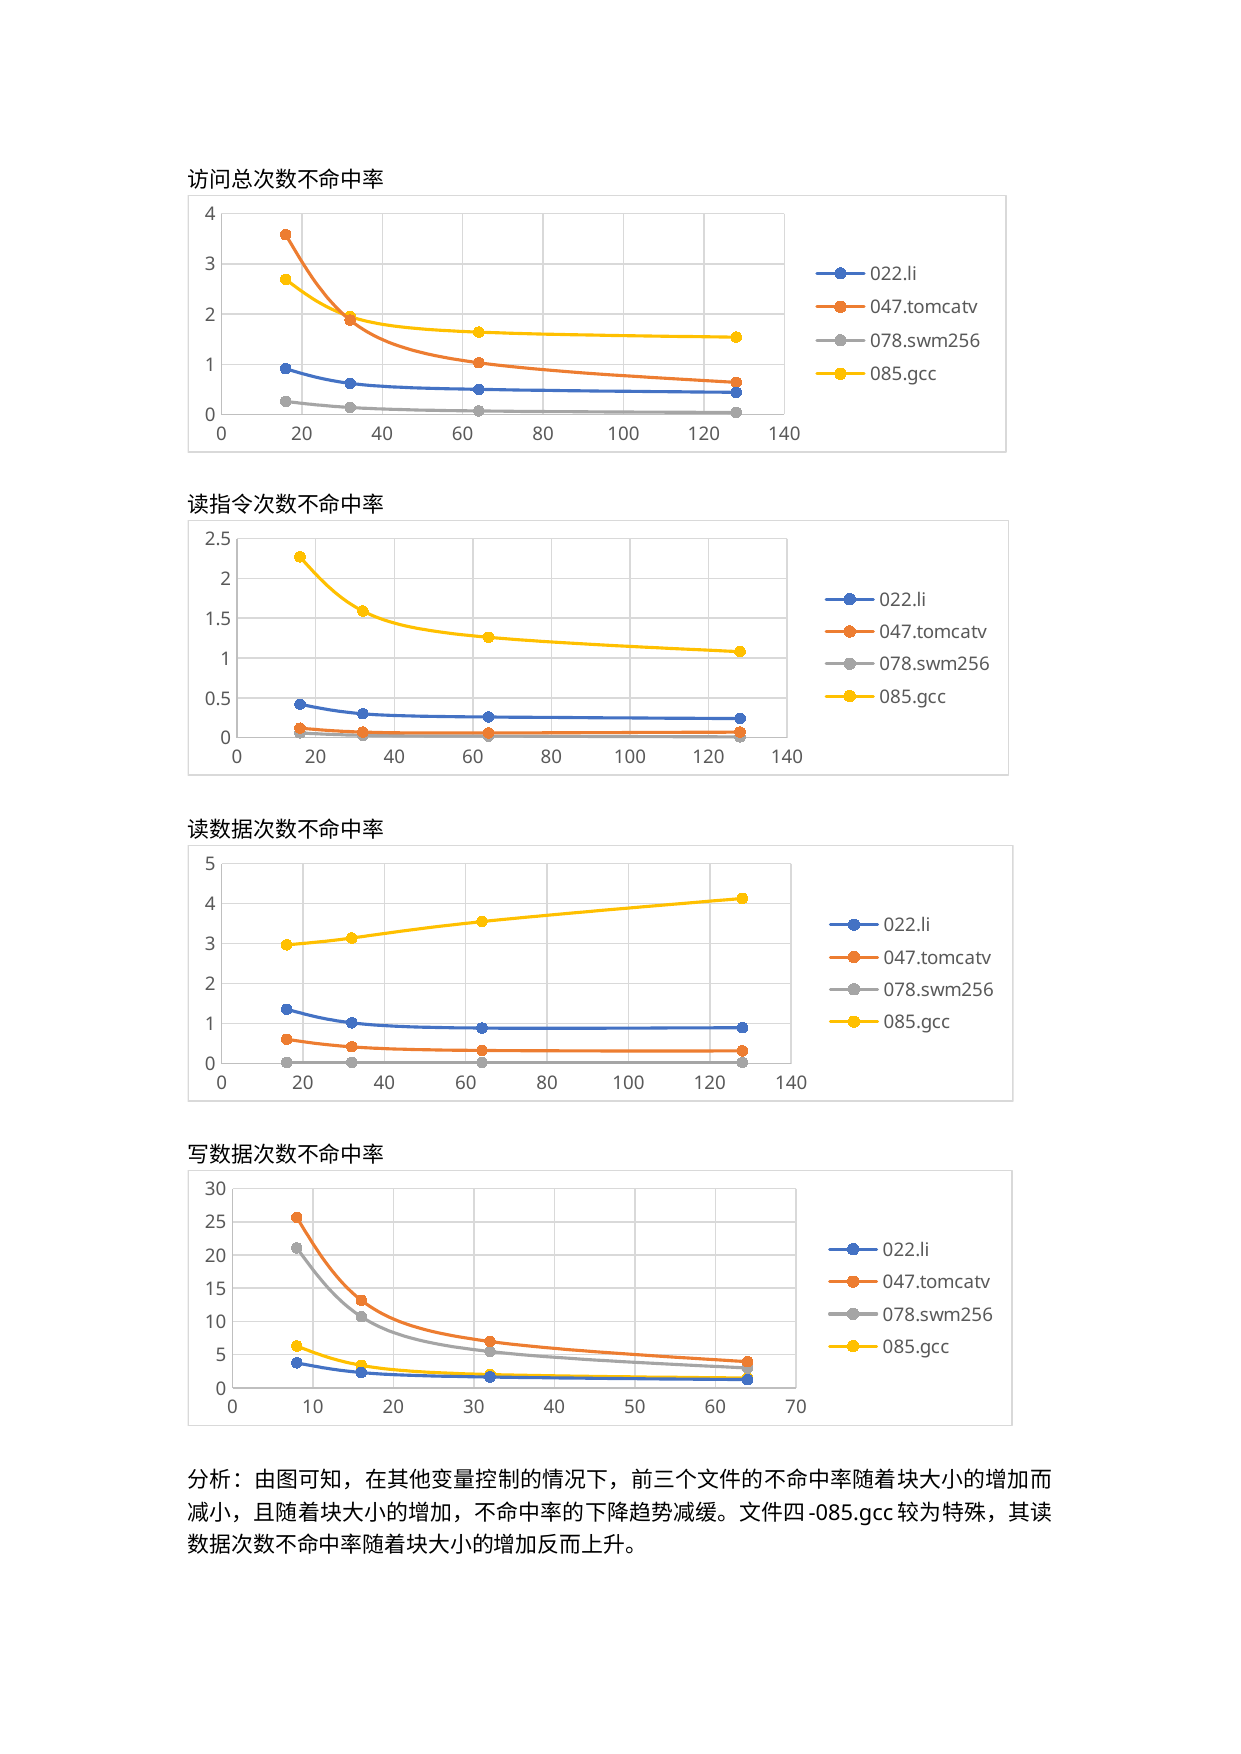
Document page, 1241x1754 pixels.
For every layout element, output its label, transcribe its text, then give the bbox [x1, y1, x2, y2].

text 写数据次数不命中率 [187, 1137, 1053, 1169]
text 读数据次数不命中率 [187, 812, 1053, 844]
text 读指令次数不命中率 [187, 487, 1053, 519]
text 访问总次数不命中率 [187, 162, 1053, 194]
text 分析：由图可知，在其他变量控制的情况下，前三个文件的不命中率随着块大小的增加而减小，且随着块大小的增加，不命中率的下降趋势减缓。文件四-085.gcc较为特殊，其读数据次数不命中率随着块大小的增加反而上升。 [187, 1462, 1053, 1559]
